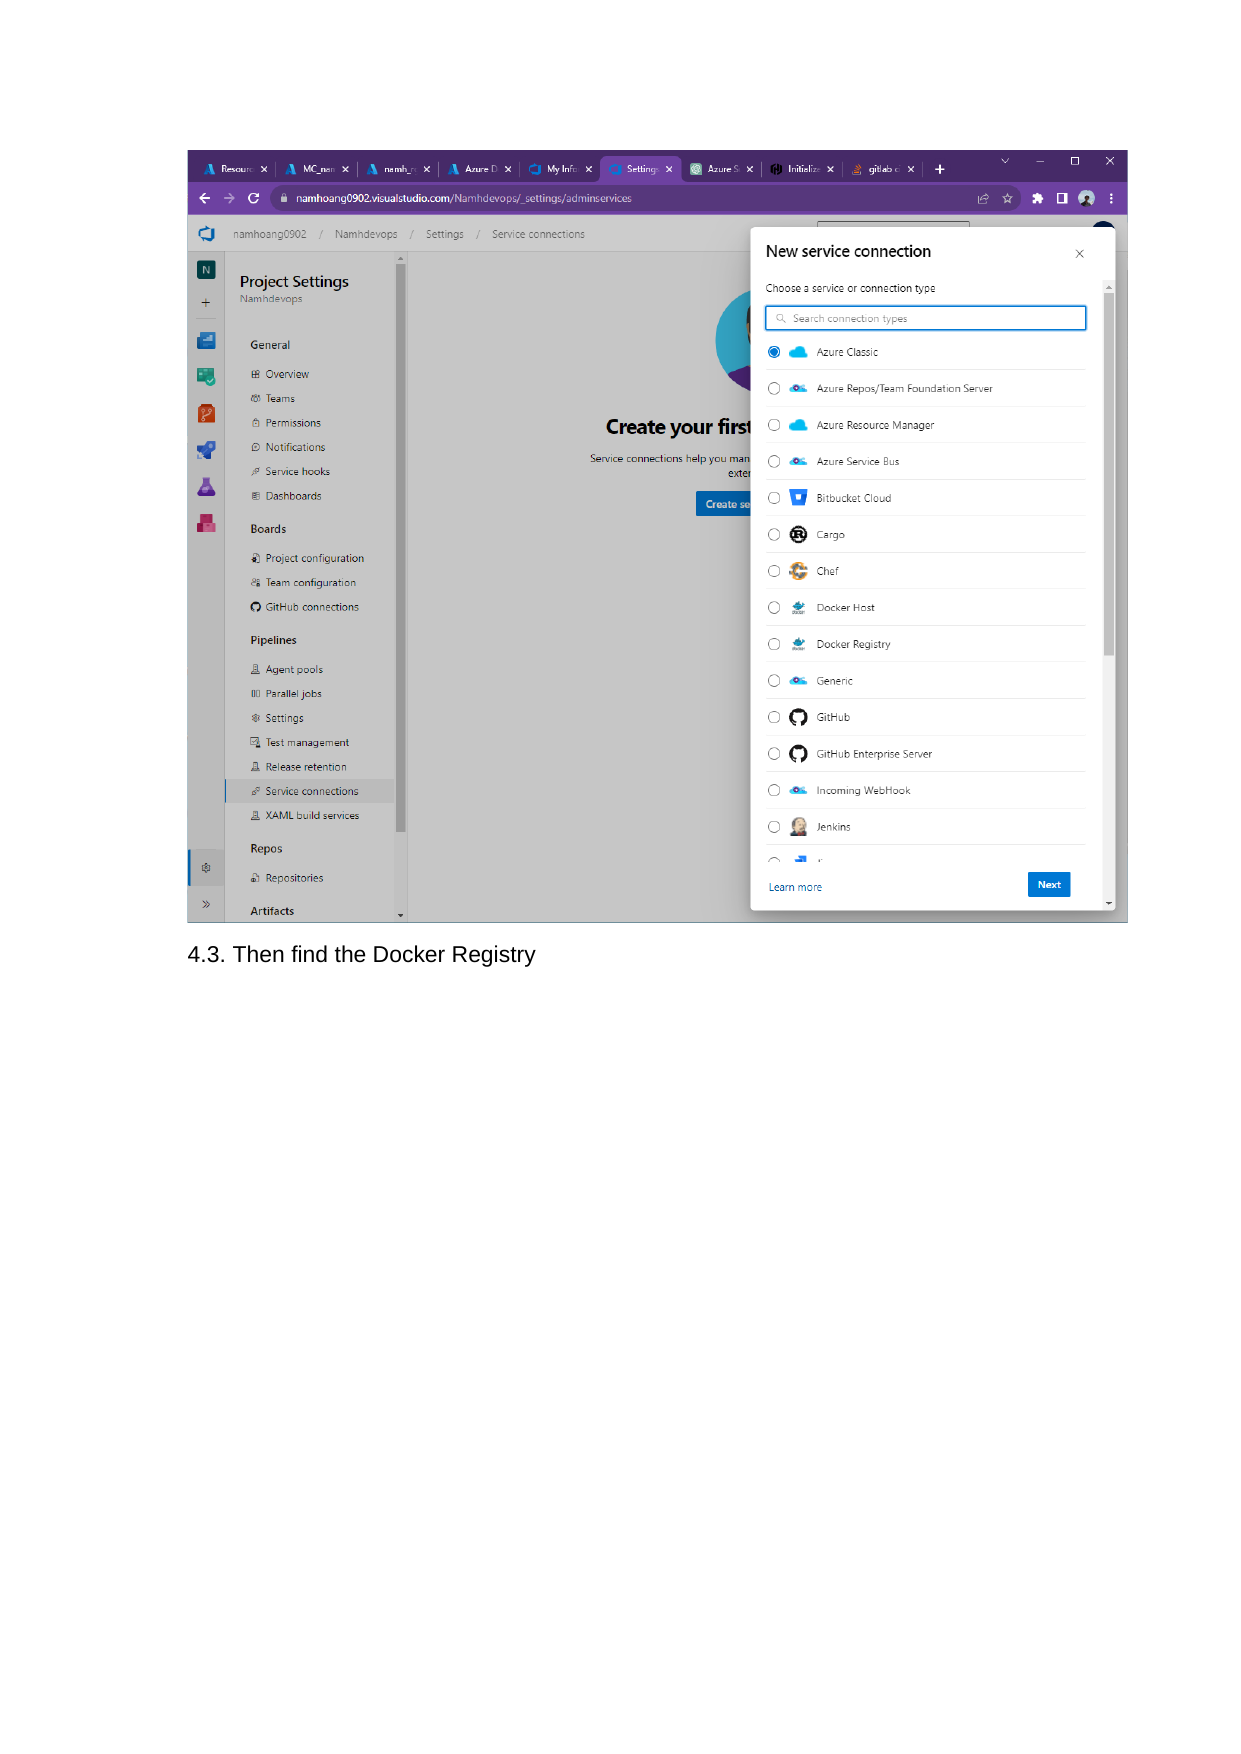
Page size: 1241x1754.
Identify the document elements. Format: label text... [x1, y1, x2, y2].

list Then find the Docker Registry [187, 941, 1090, 968]
picture [187, 150, 1128, 923]
